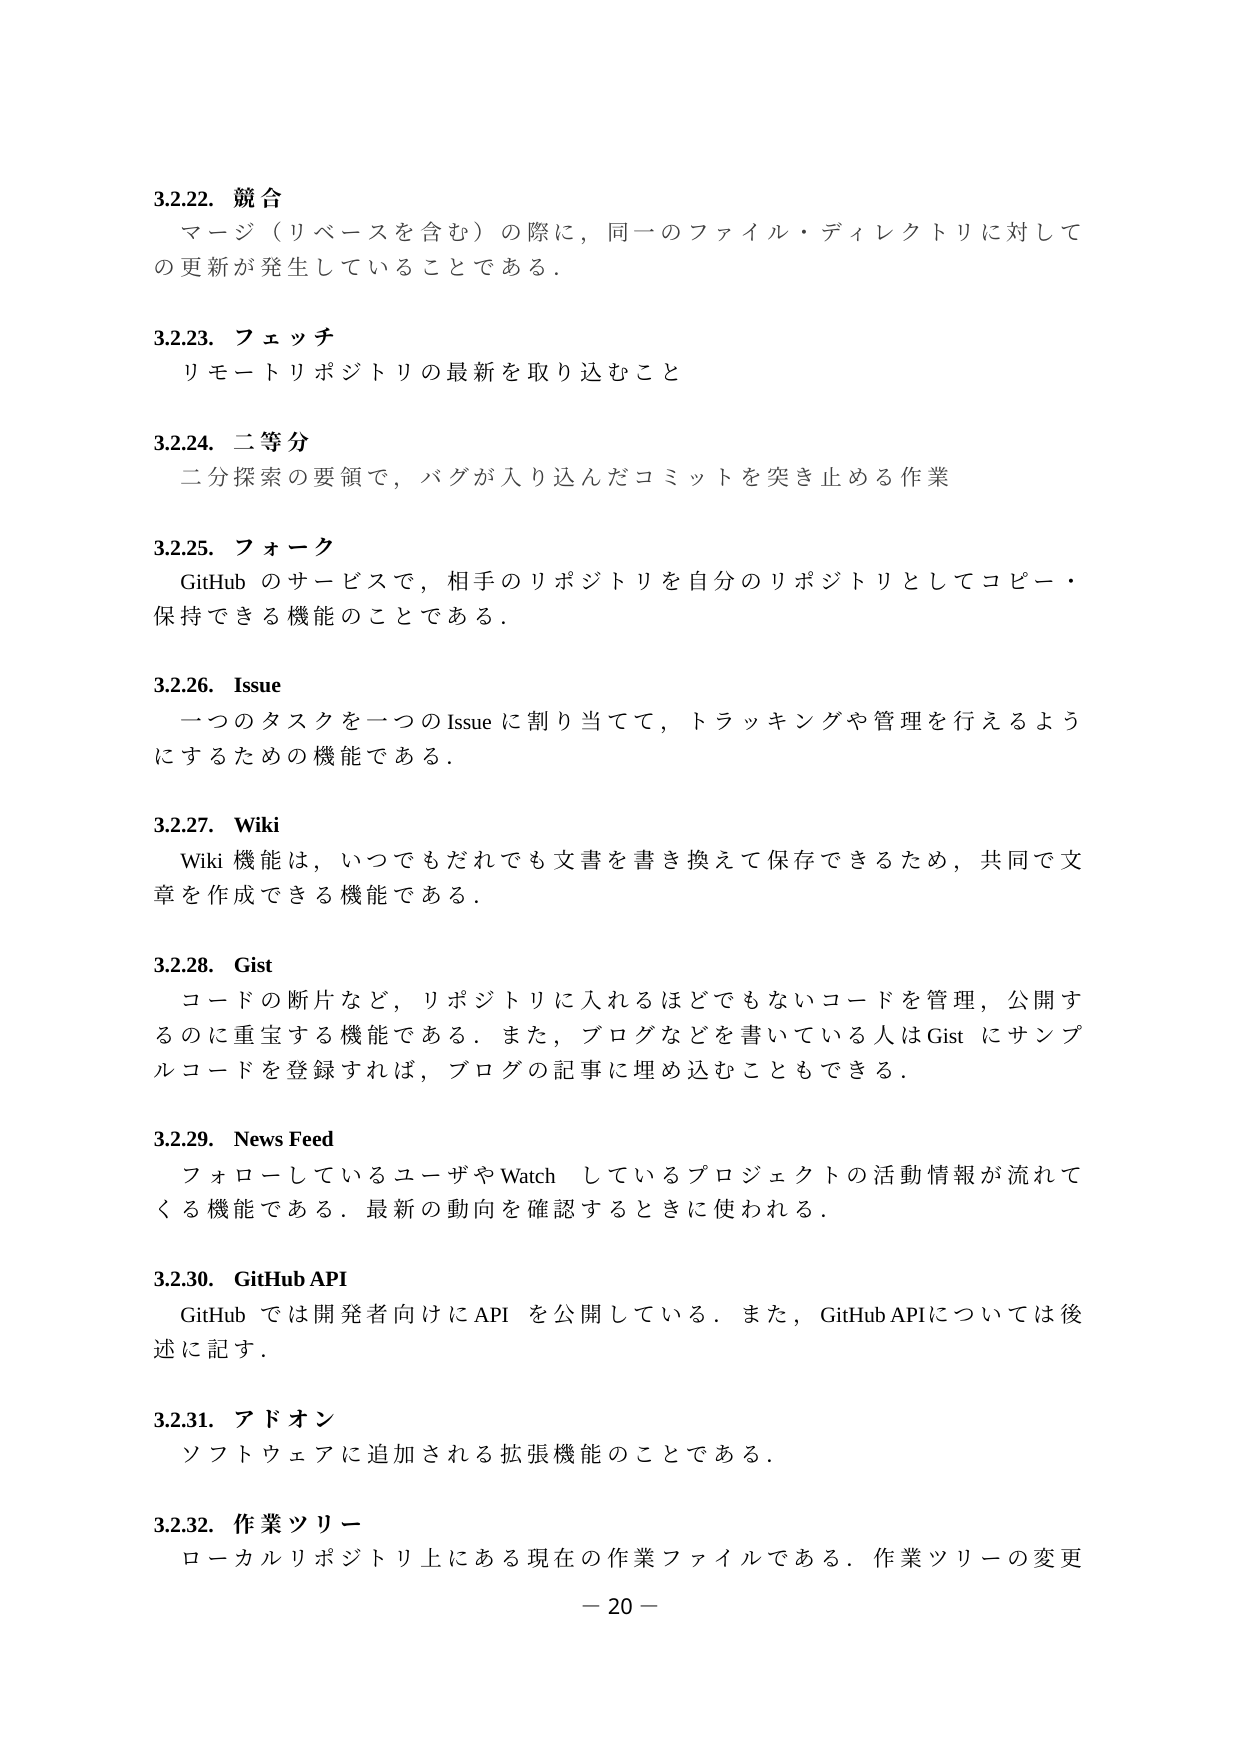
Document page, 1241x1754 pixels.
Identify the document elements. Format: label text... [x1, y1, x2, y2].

list GitHub API [153, 1261, 1087, 1296]
text コードの断片など，リポジトリに入れるほどでもないコードを管理，公開するのに重宝する機能である．また，ブログなどを書いている人はGistにサンプルコードを登録すれば，ブログの記事に埋め込むこともできる． [153, 982, 1087, 1086]
list Issue [153, 668, 1087, 702]
list フォーク [153, 528, 1087, 563]
text マージ（リベースを含む）の際に，同一のファイル・ディレクトリに対しての更新が発生していることである． [153, 214, 1087, 284]
list 作業ツリー [153, 1505, 1087, 1540]
list フェッチ [153, 319, 1087, 353]
list News Feed [153, 1121, 1087, 1156]
list 競合 [153, 179, 1087, 214]
text ソフトウェアに追加される拡張機能のことである． [153, 1435, 1087, 1470]
text 二分探索の要領で，バグが入り込んだコミットを突き止める作業 [153, 458, 1087, 493]
list アドオン [153, 1400, 1087, 1435]
list Wiki [153, 807, 1087, 842]
list 二等分 [153, 423, 1087, 458]
text GitHubでは開発者向けにAPIを公開している．また，GitHub APIについては後述に記す． [153, 1296, 1087, 1366]
text フォローしているユーザやWatchしているプロジェクトの活動情報が流れてくる機能である．最新の動向を確認するときに使われる． [153, 1156, 1087, 1226]
text リモートリポジトリの最新を取り込むこと [153, 353, 1087, 388]
list Gist [153, 947, 1087, 982]
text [153, 1540, 1087, 1575]
text Wiki機能は，いつでもだれでも文書を書き換えて保存できるため，共同で文章を作成できる機能である． [153, 842, 1087, 912]
text GitHubのサービスで，相手のリポジトリを自分のリポジトリとしてコピー・保持できる機能のことである． [153, 563, 1087, 633]
text 一つのタスクを一つのIssueに割り当てて，トラッキングや管理を行えるようにするための機能である． [153, 702, 1087, 772]
